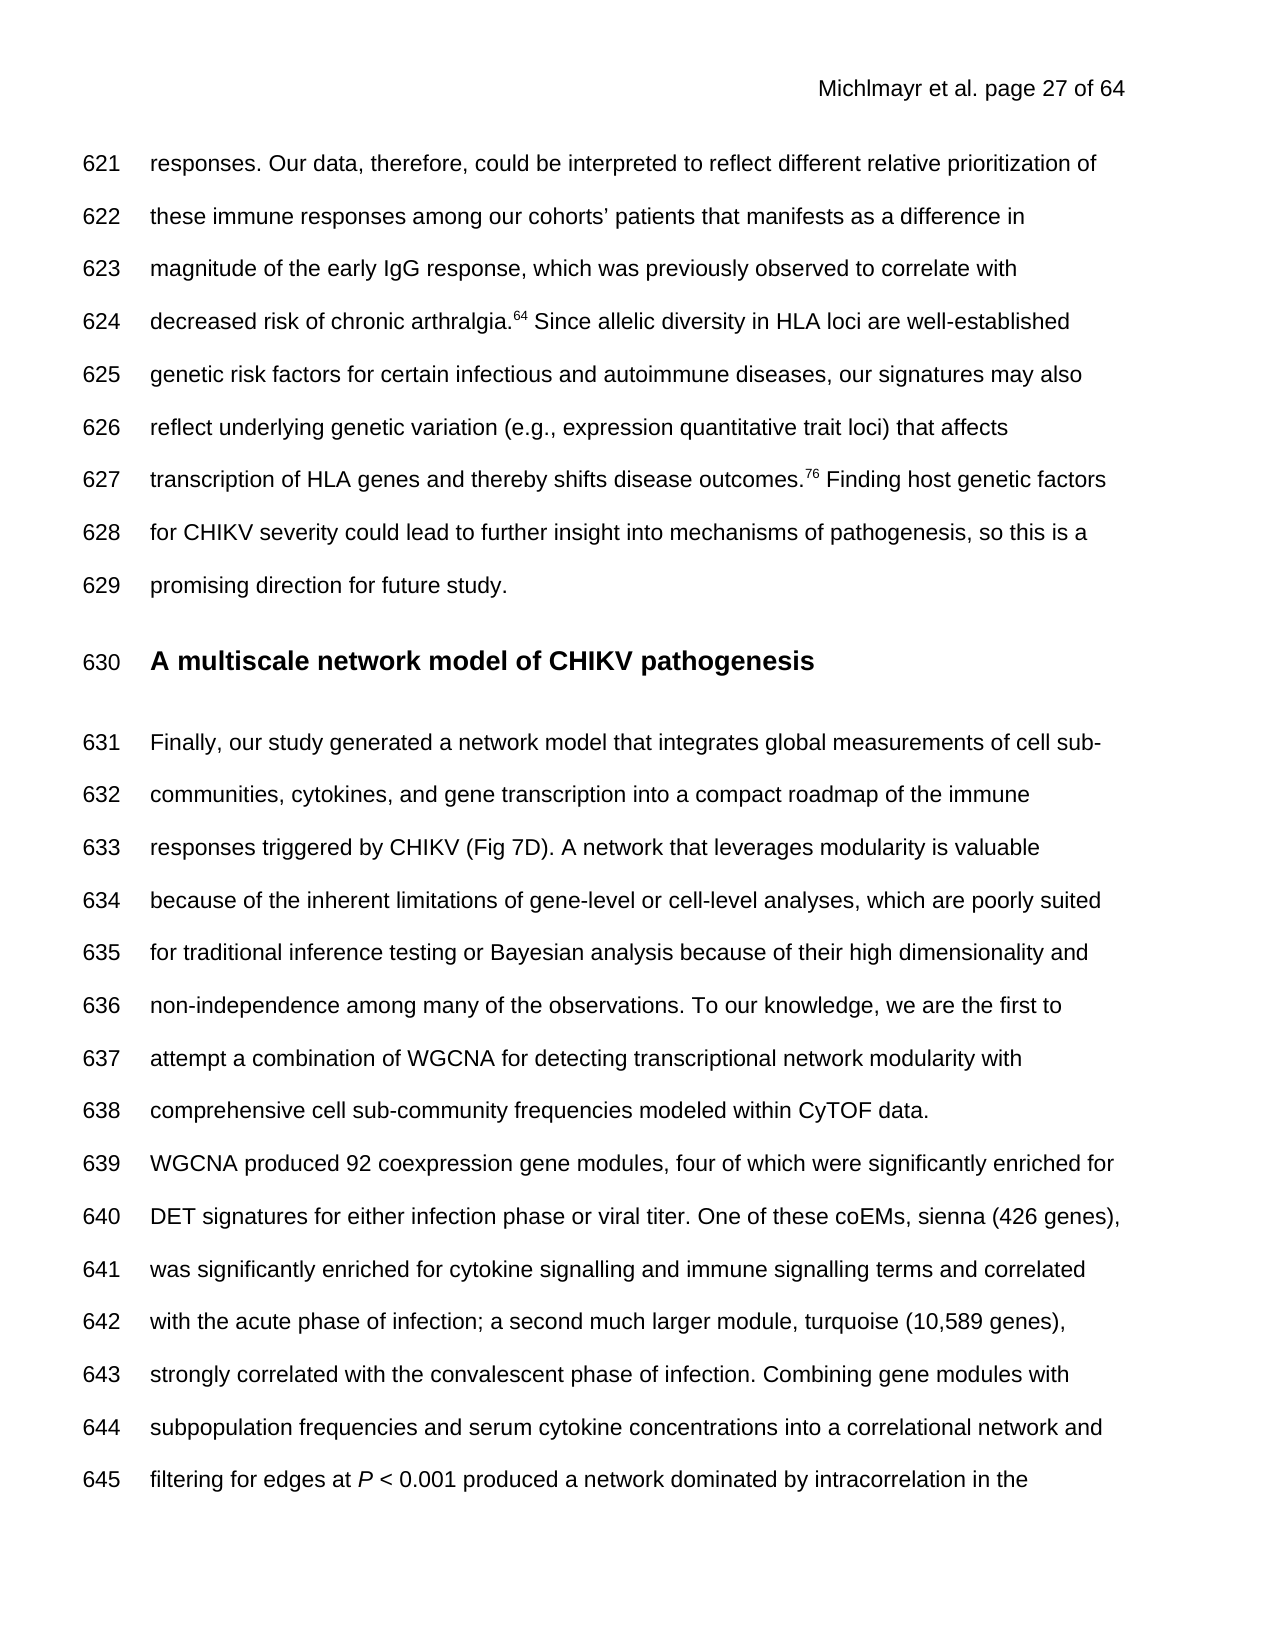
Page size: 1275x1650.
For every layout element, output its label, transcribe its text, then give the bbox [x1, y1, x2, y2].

text Finally, our study generated a network model that integrates global measurements of cell sub-communities, cytokines, and gene transcription into a compact roadmap of the immune responses triggered by CHIKV (Fig 7D). A network that leverages modularity is valuable because of the inherent limitations of gene-level or cell-level analyses, which are poorly suited for traditional inference testing or Bayesian analysis because of their high dimensionality and non-independence among many of the observations. To our knowledge, we are the first to attempt a combination of WGCNA for detecting transcriptional network modularity with comprehensive cell sub-community frequencies modeled within CyTOF data. [150, 728, 1125, 1124]
subtitle A multiscale network model of CHIKV pathogenesis [150, 645, 1125, 676]
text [150, 1150, 1125, 1493]
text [150, 150, 1125, 598]
